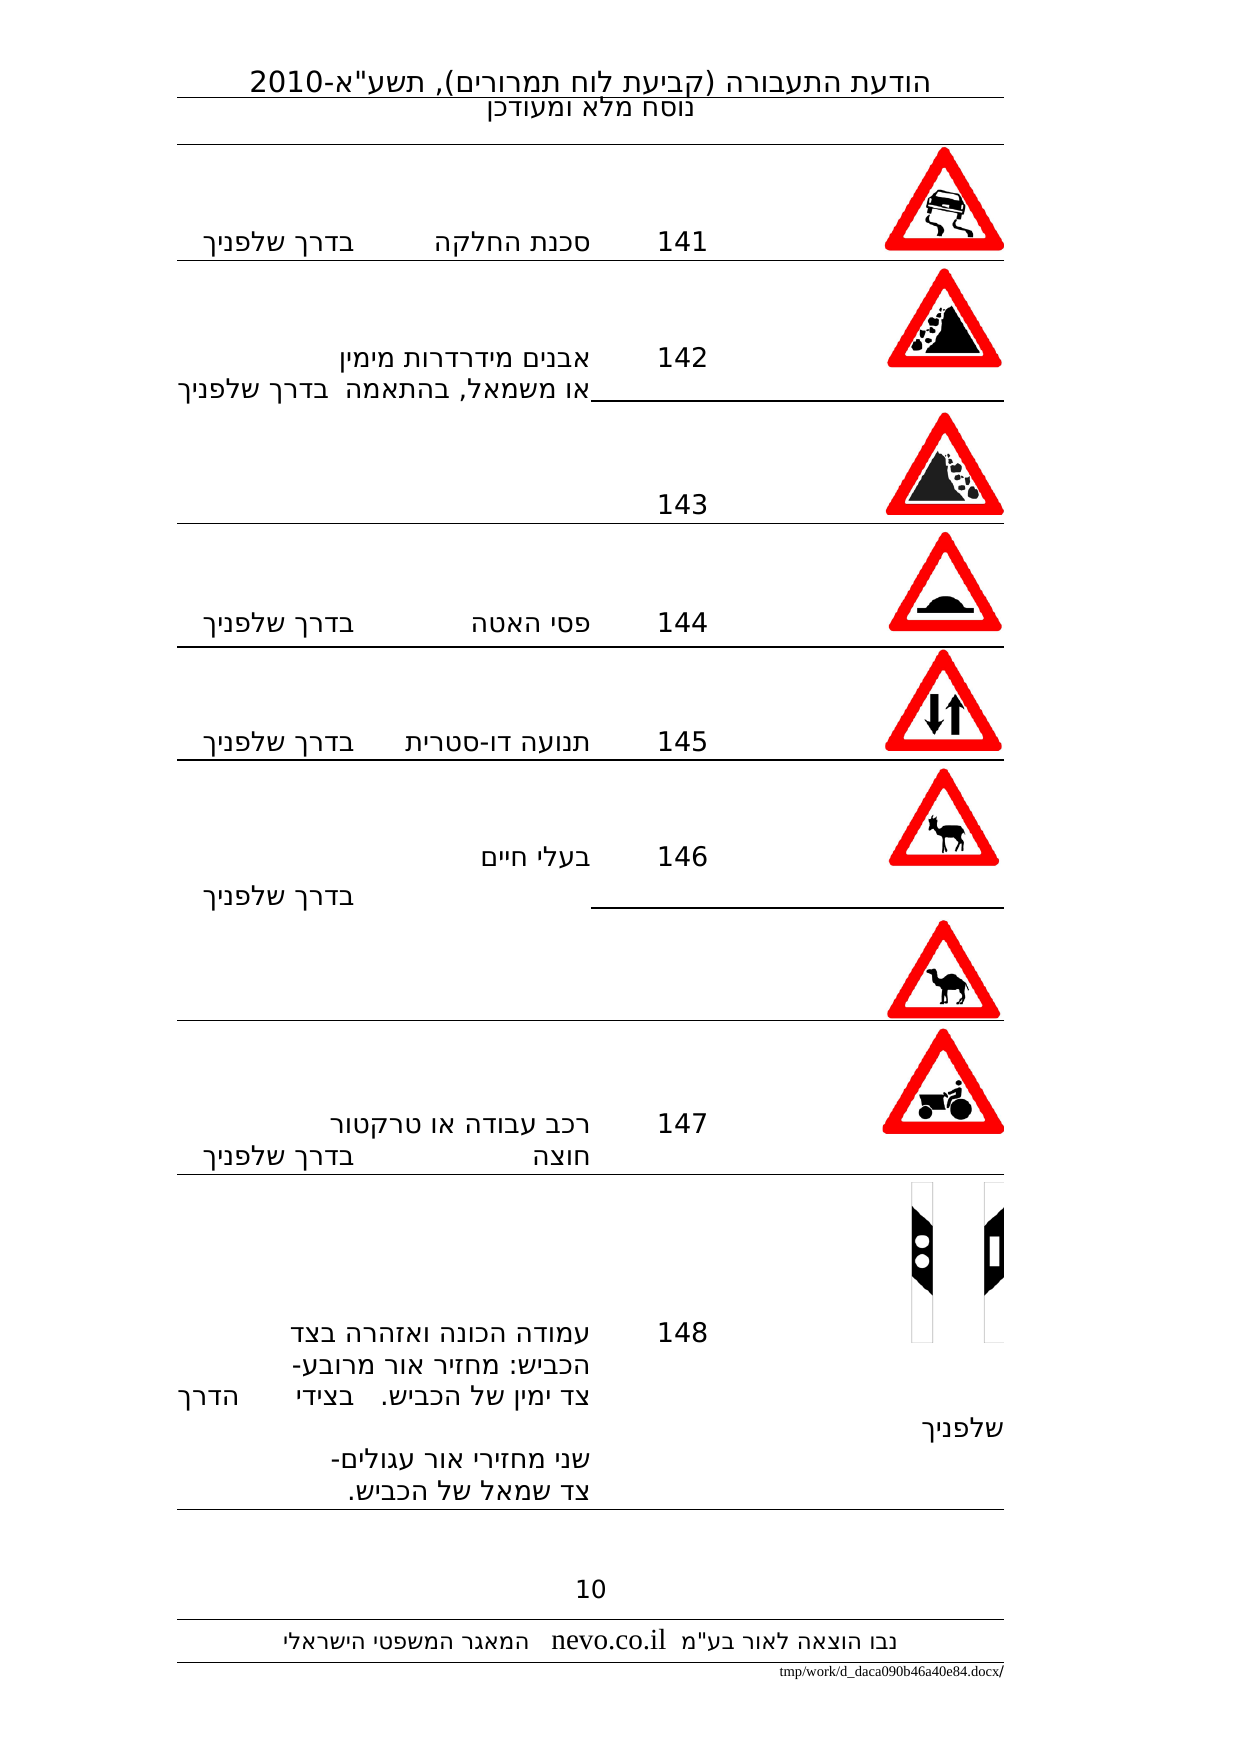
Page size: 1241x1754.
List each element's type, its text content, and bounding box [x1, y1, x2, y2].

text 148 עמודה הכונה ואזהרה בצד [177, 1182, 1004, 1349]
text צד שמאל של הכביש. [177, 1475, 1004, 1509]
text 146 בעלי חיים [177, 768, 1004, 873]
text 143 [177, 413, 1004, 523]
text 144 פסי האטה בדרך שלפניך [177, 532, 1004, 639]
text צד ימין של הכביש. בצידי הדרך שלפניך [177, 1381, 1004, 1444]
text שני מחזירי אור עגולים- [177, 1444, 1004, 1475]
text 147 רכב עבודה או טרקטור [177, 1029, 1004, 1140]
text בדרך שלפניך [177, 880, 1004, 912]
text הכביש: מחזיר אור מרובע- [177, 1349, 1004, 1381]
text 141 סכנת החלקה בדרך שלפניך [177, 145, 1004, 260]
text או משמאל, בהתאמה בדרך שלפניך [177, 374, 1004, 405]
text חוצה בדרך שלפניך [177, 1140, 1004, 1174]
text 142 אבנים מידרדרות מימין [177, 268, 1004, 374]
text 145 תנועה דו-סטרית בדרך שלפניך [177, 648, 1004, 759]
